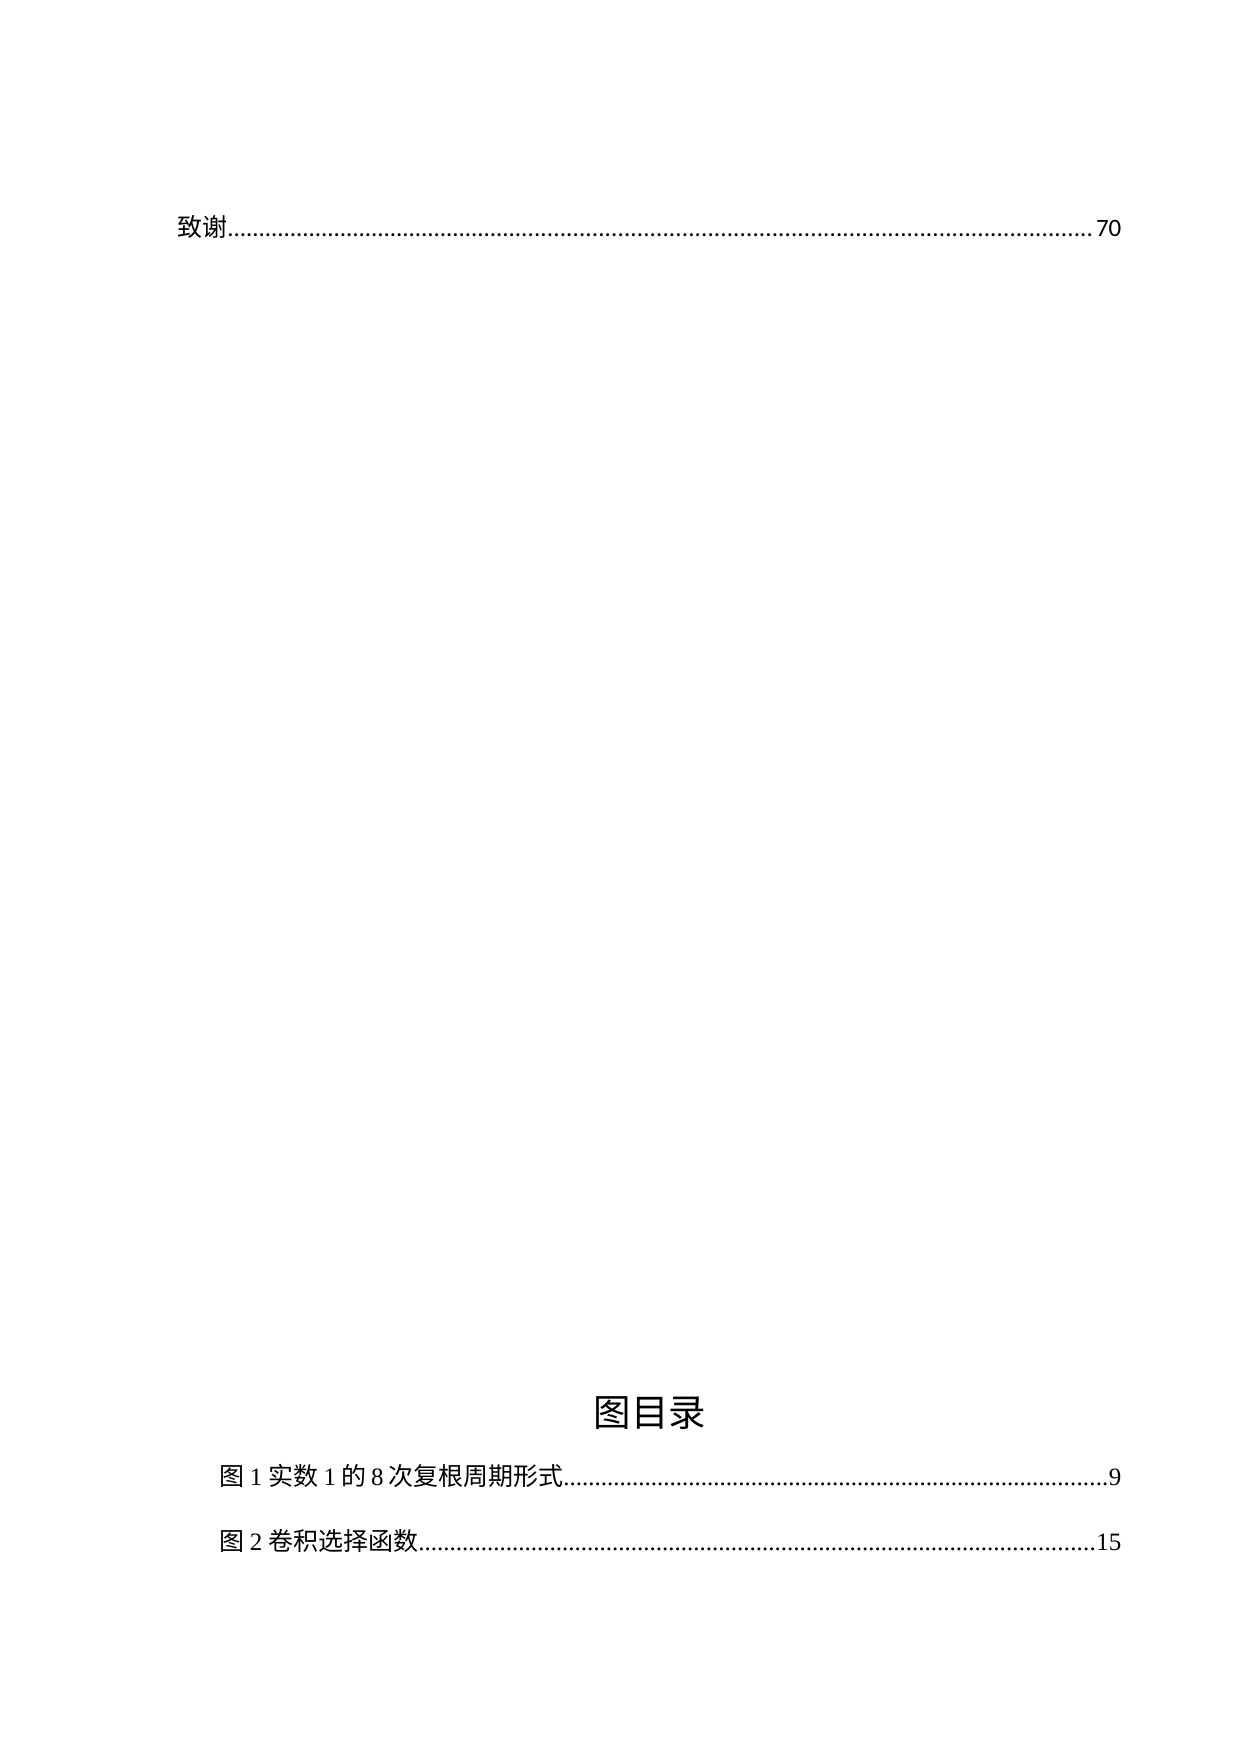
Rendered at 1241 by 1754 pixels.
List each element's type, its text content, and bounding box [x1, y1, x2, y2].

text 图 2 卷积选择函数 15 [219, 1507, 1122, 1572]
text 致谢 70 [177, 193, 1122, 258]
text 图 1 实数1的8次复根周期形式 9 [219, 1442, 1122, 1507]
text 图目录 [177, 1377, 1122, 1442]
